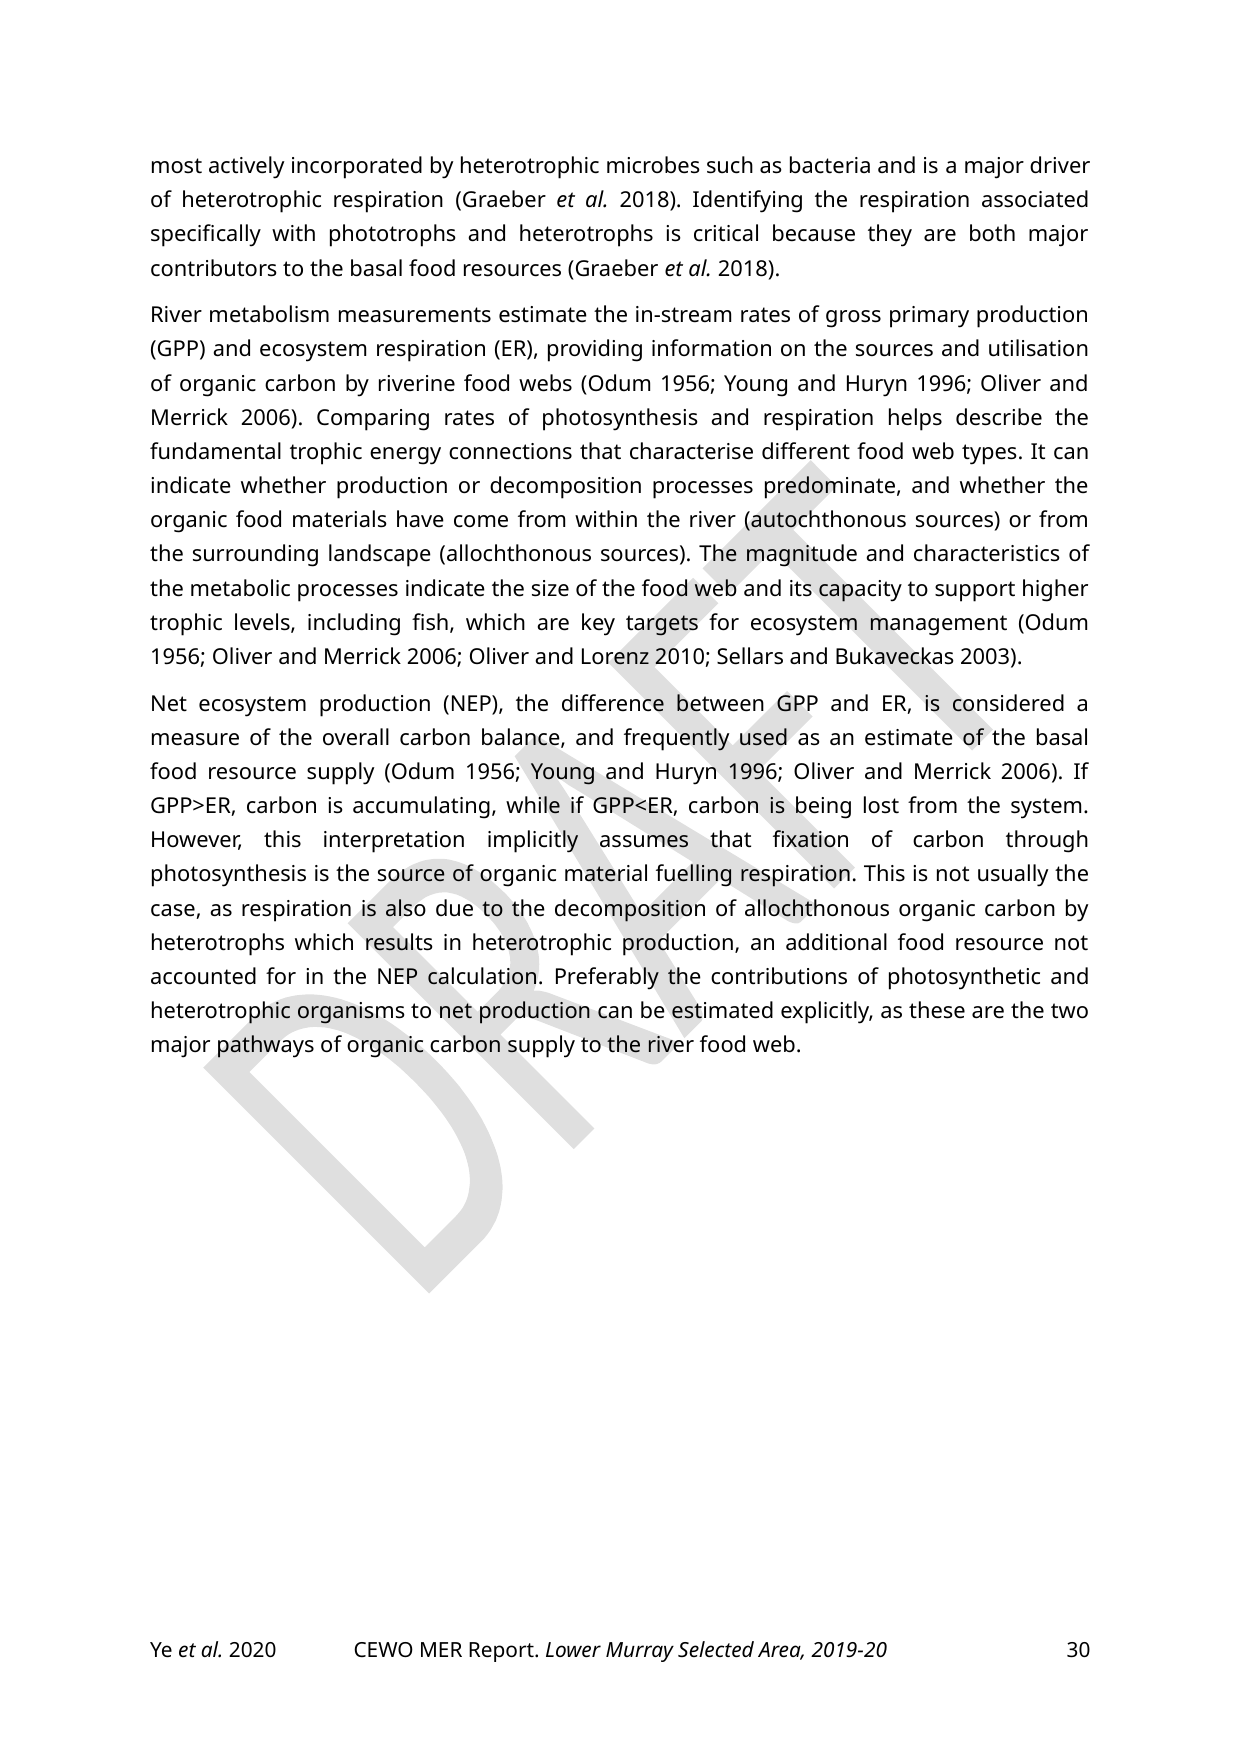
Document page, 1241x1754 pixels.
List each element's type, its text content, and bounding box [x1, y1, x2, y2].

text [150, 150, 1090, 282]
text River metabolism measurements estimate the in-stream rates of gross primary production (GPP) and ecosystem respiration (ER), providing information on the sources and utilisation of organic carbon by riverine food webs (Odum 1956; Young and Huryn 1996; Oliver and Merrick 2006). Comparing rates of photosynthesis and respiration helps describe the fundamental trophic energy connections that characterise different food web types. It can indicate whether production or decomposition processes predominate, and whether the organic food materials have come from within the river (autochthonous sources) or from the surrounding landscape (allochthonous sources). The magnitude and characteristics of the metabolic processes indicate the size of the food web and its capacity to support higher trophic levels, including fish, which are key targets for ecosystem management (Odum 1956; Oliver and Merrick 2006; Oliver and Lorenz 2010; Sellars and Bukaveckas 2003). [150, 299, 1090, 671]
text Net ecosystem production (NEP), the difference between GPP and ER, is considered a measure of the overall carbon balance, and frequently used as an estimate of the basal food resource supply (Odum 1956; Young and Huryn 1996; Oliver and Merrick 2006). If GPP>ER, carbon is accumulating, while if GPP<ER, carbon is being lost from the system. However, this interpretation implicitly assumes that fixation of carbon through photosynthesis is the source of organic material fuelling respiration. This is not usually the case, as respiration is also due to the decomposition of allochthonous organic carbon by heterotrophs which results in heterotrophic production, an additional food resource not accounted for in the NEP calculation. Preferably the contributions of photosynthetic and heterotrophic organisms to net production can be estimated explicitly, as these are the two major pathways of organic carbon supply to the river food web. [150, 687, 1090, 1059]
